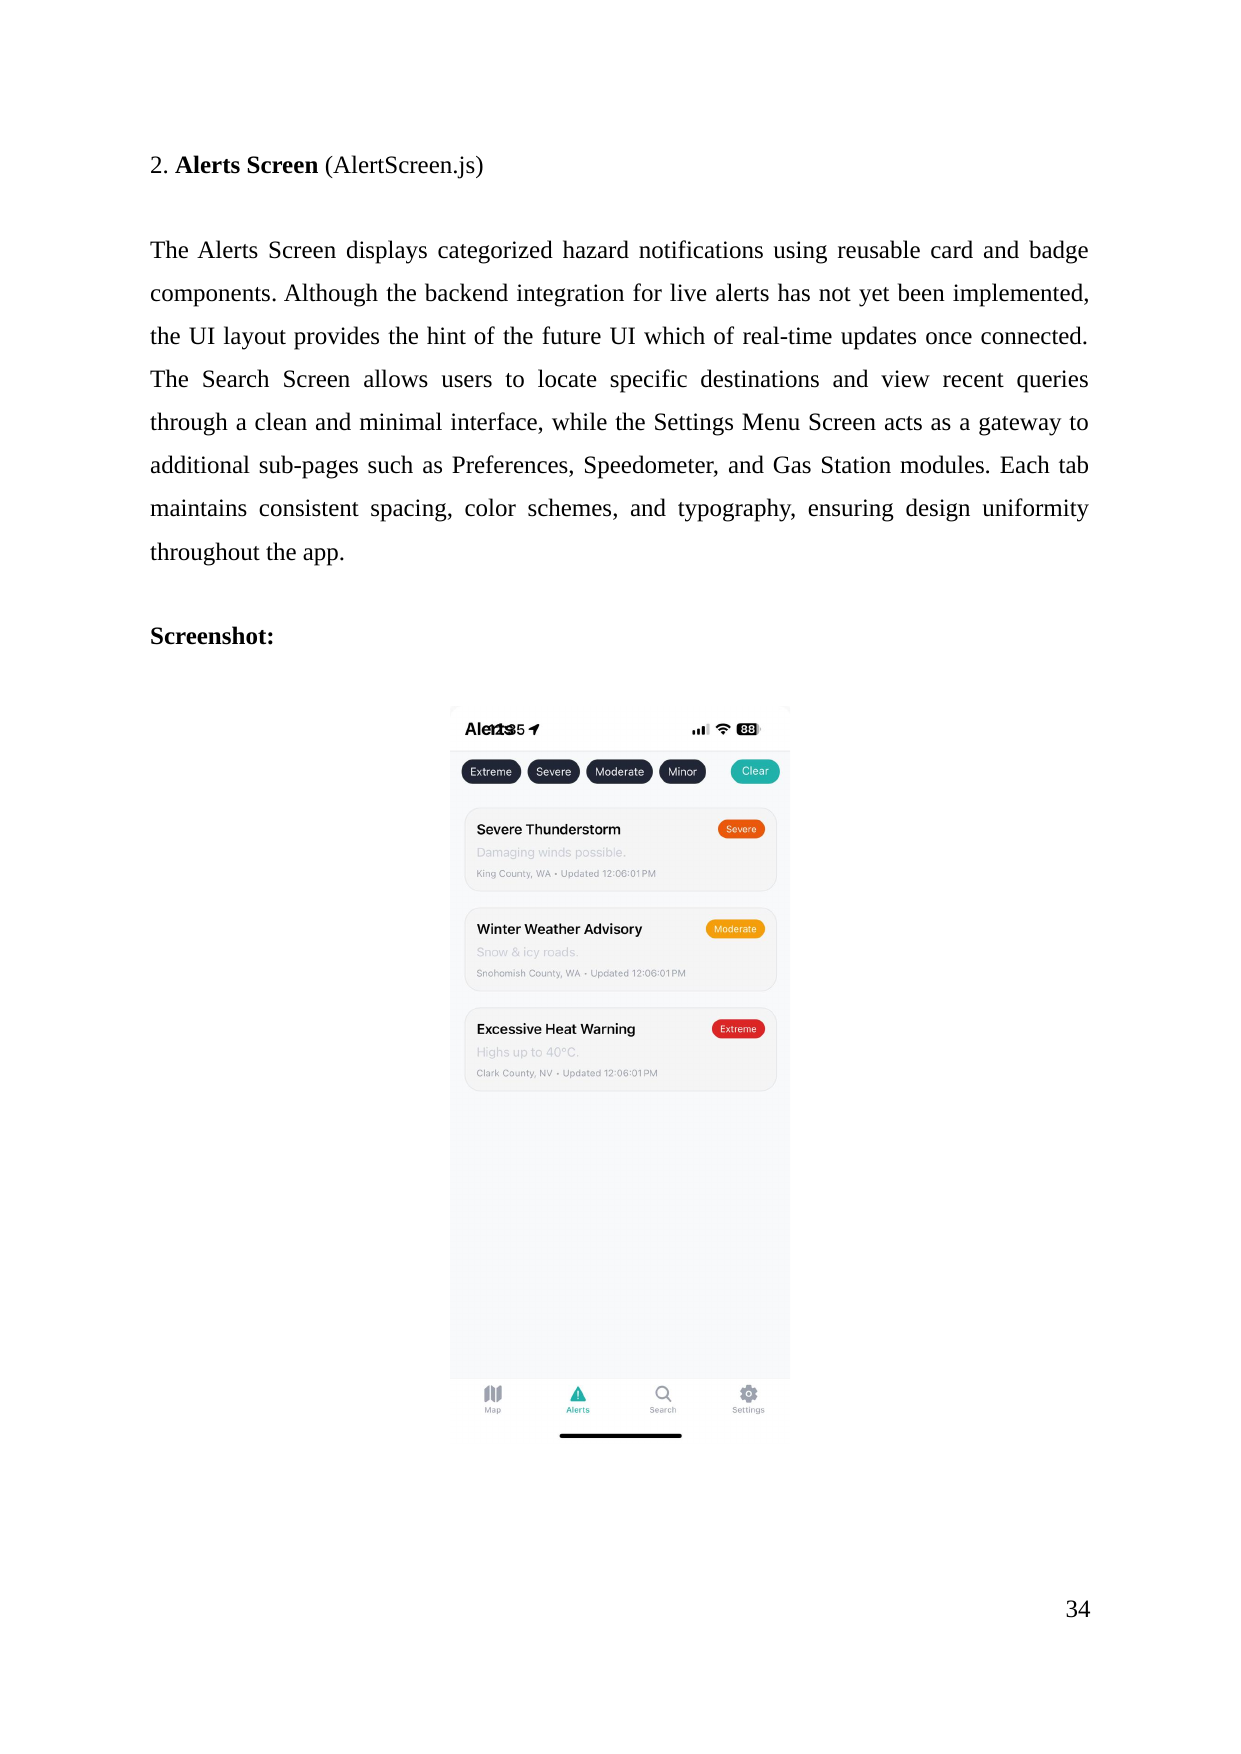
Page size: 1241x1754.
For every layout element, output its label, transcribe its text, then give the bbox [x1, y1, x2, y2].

picture [450, 706, 791, 1444]
text Screenshot: [150, 621, 1090, 650]
text The Alerts Screen displays categorized hazard notifications using reusable card and badge components. Although the backend integration for live alerts has not yet been implemented, the UI layout provides the hint of the future UI which of real-time updates once connected. The Search Screen allows users to locate specific destinations and view recent queries through a clean and minimal interface, while the Settings Menu Screen acts as a gateway to additional sub-pages such as Preferences, Speedometer, and Gas Station modules. Each tab maintains consistent spacing, color schemes, and typography, ensuring design uniformity throughout the app. [150, 235, 1090, 565]
text 2. Alerts Screen (AlertScreen.js) [150, 150, 1090, 179]
